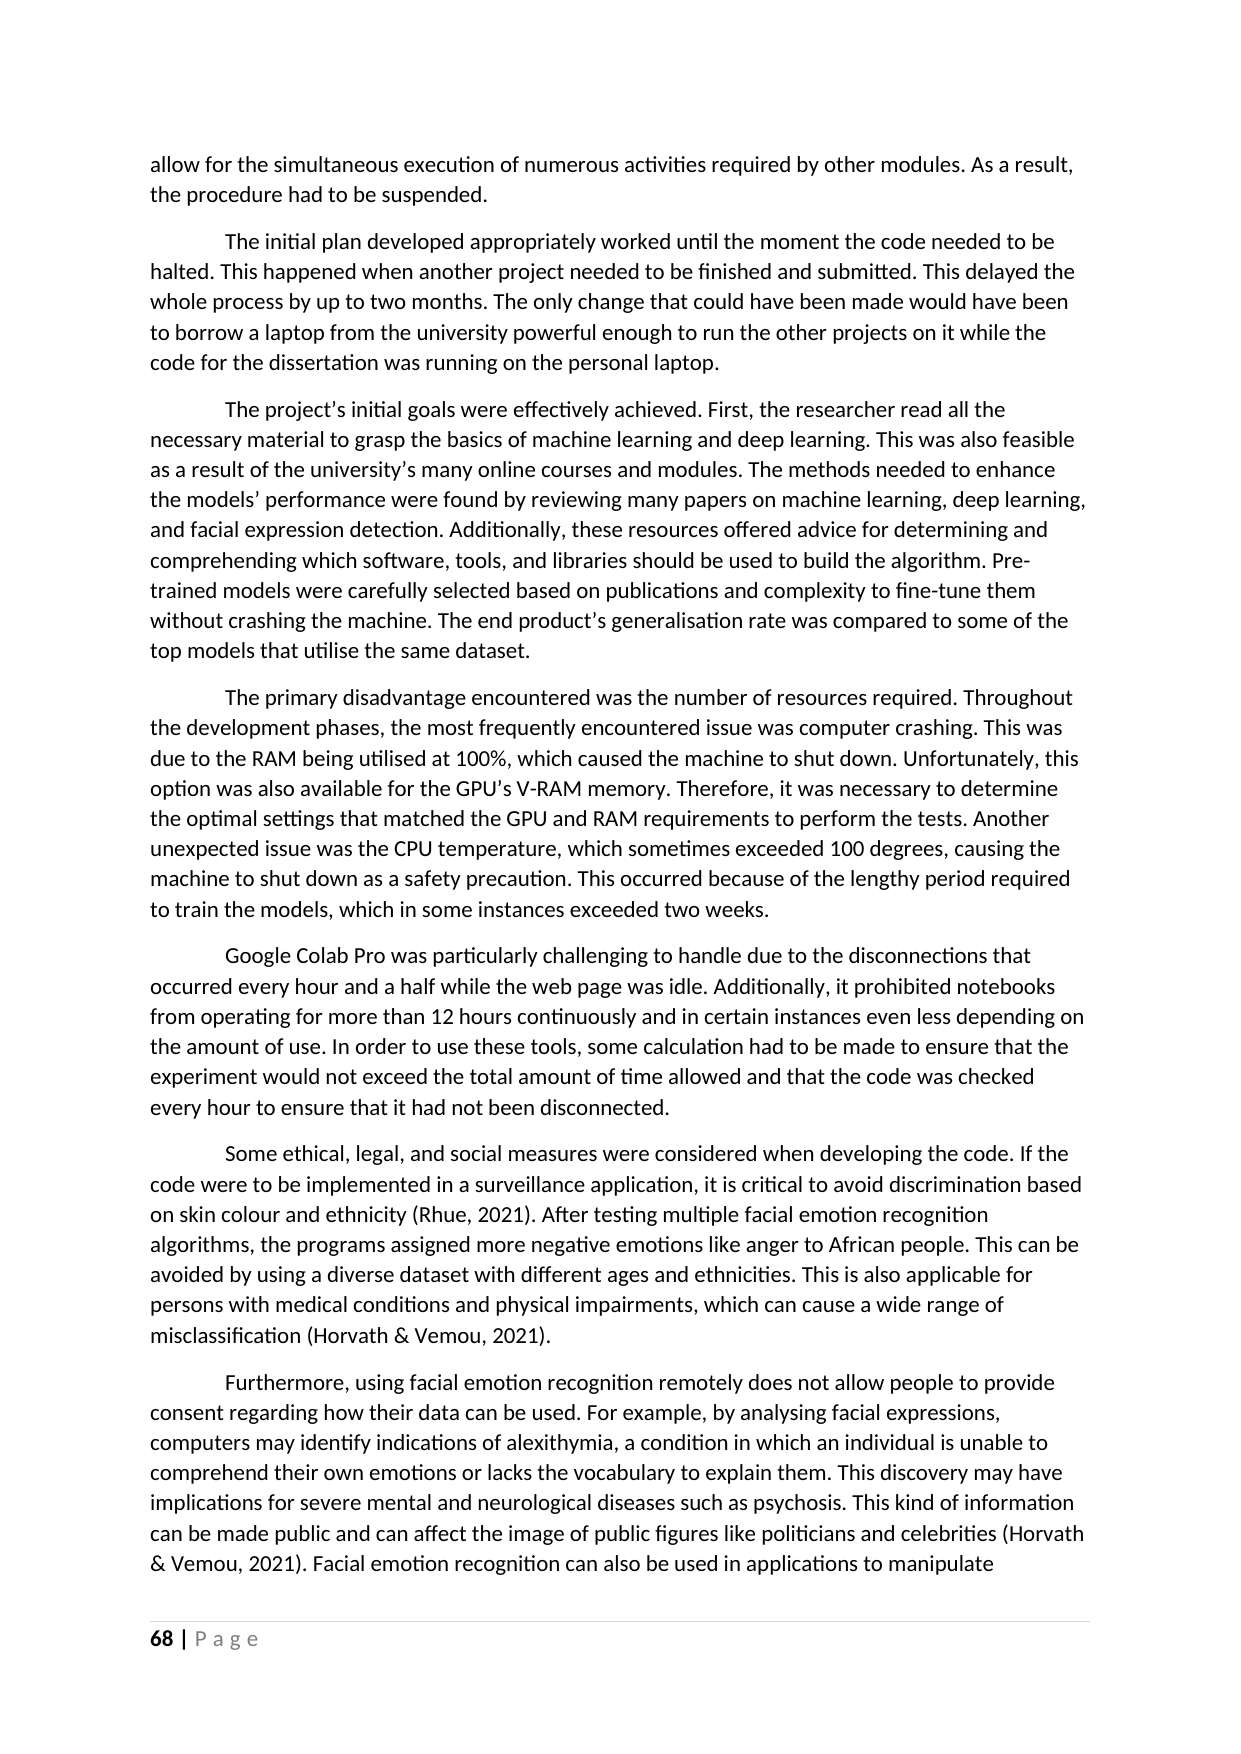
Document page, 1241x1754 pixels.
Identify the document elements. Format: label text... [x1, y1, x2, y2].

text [150, 1368, 1090, 1577]
text Google Colab Pro was particularly challenging to handle due to the disconnections that occurred every hour and a half while the web page was idle. Additionally, it prohibited notebooks from operating for more than 12 hours continuously and in certain instances even less depending on the amount of use. In order to use these tools, some calculation had to be made to ensure that the experiment would not exceed the total amount of time allowed and that the code was checked every hour to ensure that it had not been disconnected. [150, 942, 1090, 1121]
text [150, 150, 1090, 208]
text The primary disadvantage encountered was the number of resources required. Throughout the development phases, the most frequently encountered issue was computer crashing. This was due to the RAM being utilised at 100%, which caused the machine to shut down. Unfortunately, this option was also available for the GPU’s V-RAM memory. Therefore, it was necessary to determine the optimal settings that matched the GPU and RAM requirements to perform the tests. Another unexpected issue was the CPU temperature, which sometimes exceeded 100 degrees, causing the machine to shut down as a safety precaution. This occurred because of the lengthy period required to train the models, which in some instances exceeded two weeks. [150, 683, 1090, 923]
text The project’s initial goals were effectively achieved. First, the researcher read all the necessary material to grasp the basics of machine learning and deep learning. This was also feasible as a result of the university’s many online courses and modules. The methods needed to enhance the models’ performance were found by reviewing many papers on machine learning, deep learning, and facial expression detection. Additionally, these resources offered advice for determining and comprehending which software, tools, and libraries should be used to build the algorithm. Pre-trained models were carefully selected based on publications and complexity to fine-tune them without crashing the machine. The end product’s generalisation rate was compared to some of the top models that utilise the same dataset. [150, 395, 1090, 664]
text The initial plan developed appropriately worked until the moment the code needed to be halted. This happened when another project needed to be finished and submitted. This delayed the whole process by up to two months. The only change that could have been made would have been to borrow a laptop from the university powerful enough to run the other projects on it while the code for the dissertation was running on the personal laptop. [150, 227, 1090, 376]
text Some ethical, legal, and social measures were considered when developing the code. If the code were to be implemented in a surveillance application, it is critical to avoid discrimination based on skin colour and ethnicity (Rhue, 2021). After testing multiple facial emotion recognition algorithms, the programs assigned more negative emotions like anger to African people. This can be avoided by using a diverse dataset with different ages and ethnicities. This is also applicable for persons with medical conditions and physical impairments, which can cause a wide range of misclassification (Horvath & Vemou, 2021). [150, 1139, 1090, 1349]
